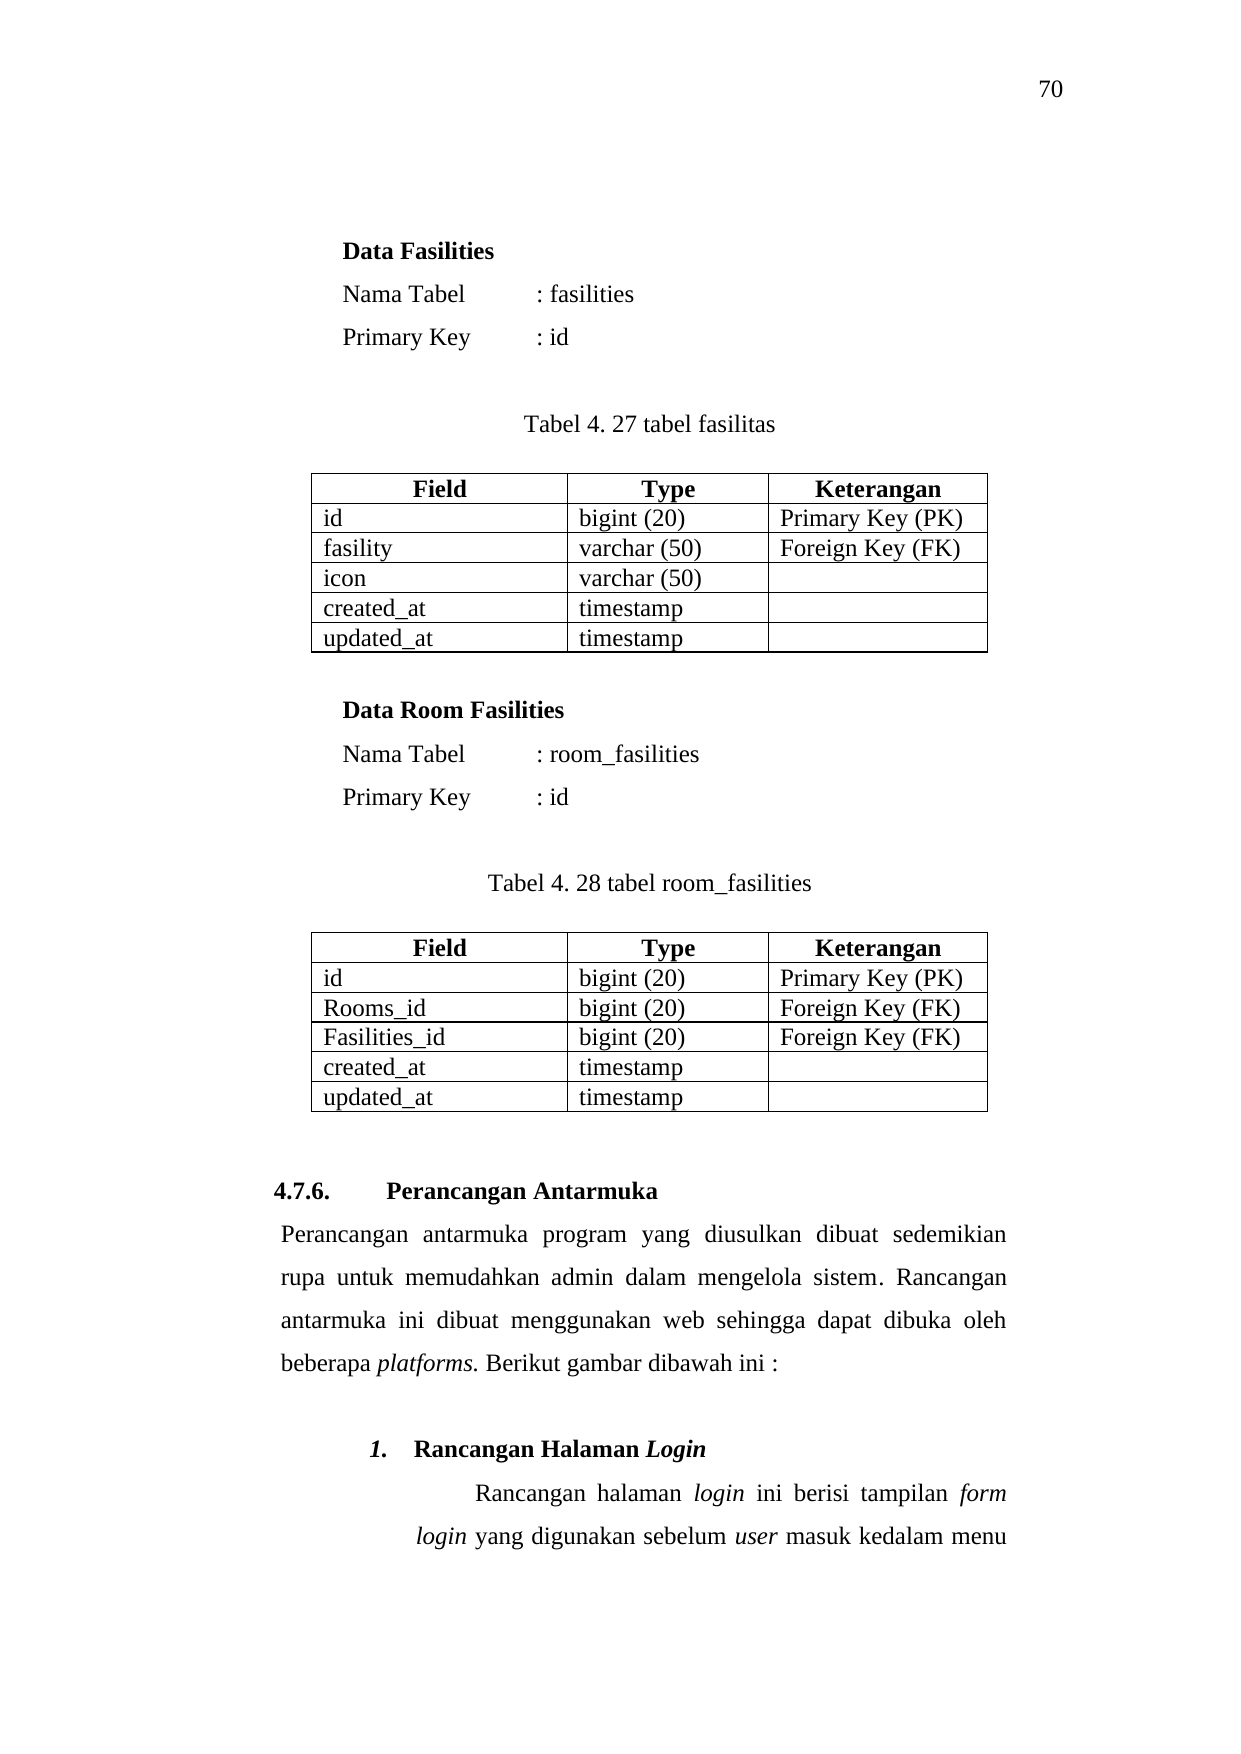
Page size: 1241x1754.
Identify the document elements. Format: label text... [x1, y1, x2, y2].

list Data Fasilities [342, 236, 1063, 265]
list Primary Key : id [342, 782, 1063, 811]
list Data Room Fasilities [342, 696, 1063, 724]
table_header Keterangan [769, 933, 987, 962]
table_cell varchar (50) [568, 563, 768, 592]
table_header Field [312, 933, 567, 962]
table_cell timestamp [568, 1082, 768, 1111]
table_cell fasility [312, 533, 567, 562]
table_cell Foreign Key (FK) [769, 993, 987, 1021]
list Nama Tabel : fasilities [342, 279, 1063, 308]
list Rancangan Halaman Login [369, 1434, 1063, 1463]
table_cell [769, 623, 987, 651]
table_cell updated_at [312, 623, 567, 651]
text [416, 1478, 1007, 1549]
table_cell created_at [312, 593, 567, 622]
list Nama Tabel : room_fasilities [342, 739, 1063, 767]
table_cell timestamp [568, 1052, 768, 1081]
table_cell [769, 1082, 987, 1111]
table_cell [769, 593, 987, 622]
table_cell icon [312, 563, 567, 592]
table_cell Rooms_id [312, 993, 567, 1021]
subtitle Perancangan Antarmuka [274, 1176, 1063, 1204]
table_header Field [312, 474, 567, 502]
list Primary Key : id [342, 322, 1063, 351]
table_cell [769, 563, 987, 592]
table_cell Primary Key (PK) [769, 963, 987, 992]
table_header Keterangan [769, 474, 987, 502]
table_cell created_at [312, 1052, 567, 1081]
table_cell bigint (20) [568, 963, 768, 992]
table_cell updated_at [312, 1082, 567, 1111]
table_cell timestamp [568, 623, 768, 651]
table_cell timestamp [568, 593, 768, 622]
table_cell Foreign Key (FK) [769, 533, 987, 562]
table_cell bigint (20) [568, 1023, 768, 1051]
text Perancangan antarmuka program yang diusulkan dibuat sedemikian rupa untuk memudahkan admin dalam mengelola sistem. Rancangan antarmuka ini dibuat menggunakan web sehingga dapat dibuka oleh beberapa platforms. Berikut gambar dibawah ini : [281, 1219, 1007, 1377]
table_cell id [312, 963, 567, 992]
table_cell bigint (20) [568, 993, 768, 1021]
table_cell Primary Key (PK) [769, 504, 987, 532]
table_cell bigint (20) [568, 504, 768, 532]
table_cell id [312, 504, 567, 532]
table_cell Foreign Key (FK) [769, 1023, 987, 1051]
text Tabel 4. 27 tabel fasilitas [236, 409, 1063, 437]
table_header Type [568, 474, 768, 502]
table_cell varchar (50) [568, 533, 768, 562]
table_cell Fasilities_id [312, 1023, 567, 1051]
table_header Type [568, 933, 768, 962]
table_cell [769, 1052, 987, 1081]
text Tabel 4. 28 tabel room_fasilities [236, 868, 1063, 897]
